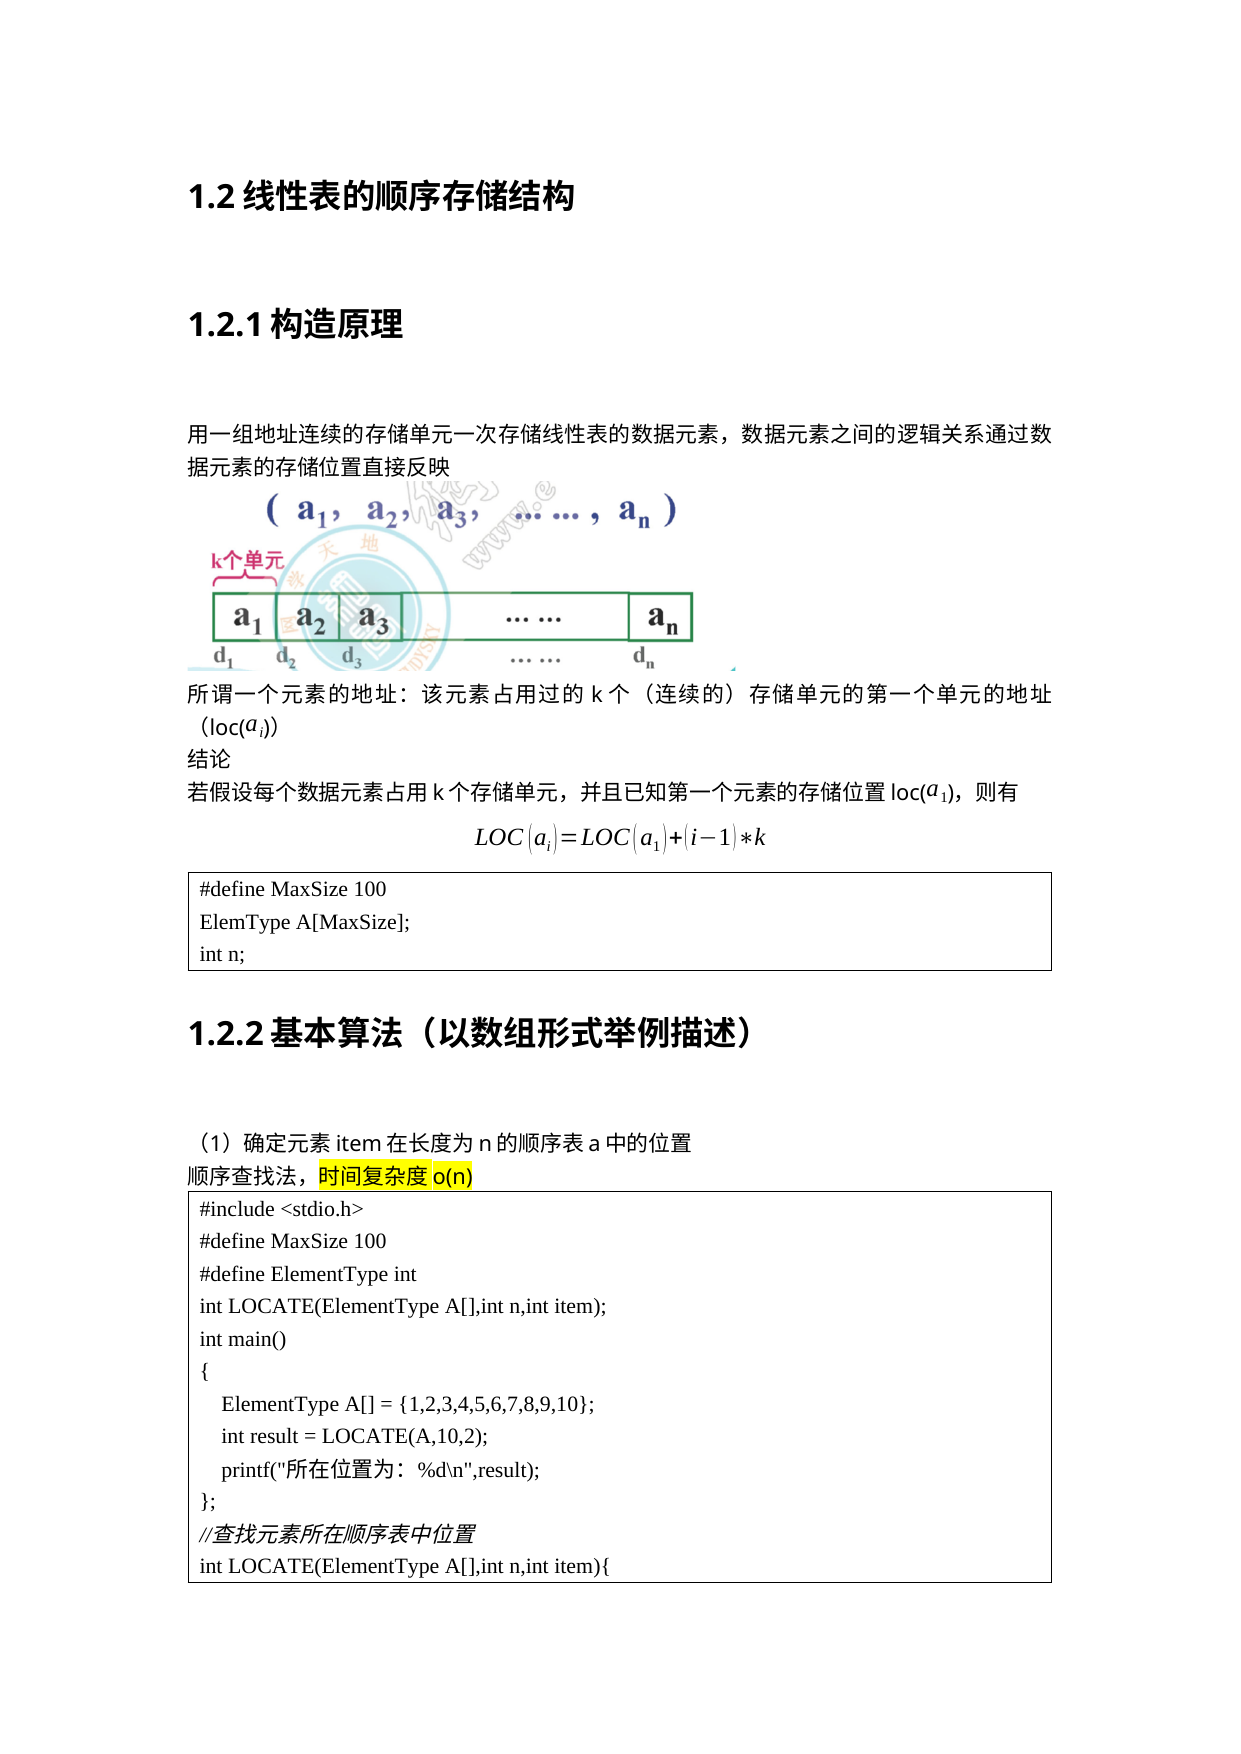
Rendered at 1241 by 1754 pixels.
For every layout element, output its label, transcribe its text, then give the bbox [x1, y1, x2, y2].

text 用一组地址连续的存储单元一次存储线性表的数据元素，数据元素之间的逻辑关系通过数据元素的存储位置直接反映 [187, 417, 1053, 482]
picture [187, 481, 736, 671]
table_header #define MaxSize 100 ElemType A[MaxSize]; int n; [189, 873, 1051, 970]
text 若假设每个数据元素占用k个存储单元，并且已知第一个元素的存储位置loc()，则有 [187, 774, 1053, 807]
text 顺序查找法，时间复杂度o(n) [187, 1158, 1053, 1191]
subtitle 1.2线性表的顺序存储结构 [187, 162, 1053, 227]
subtitle 1.2.1构造原理 [187, 289, 1053, 354]
text （1）确定元素item在长度为n的顺序表a中的位置 [187, 1126, 1053, 1158]
subtitle 1.2.2基本算法（以数组形式举例描述） [187, 998, 1053, 1063]
text 所谓一个元素的地址：该元素占用过的k个（连续的）存储单元的第一个单元的地址（loc()） [187, 677, 1053, 742]
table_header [189, 1192, 1051, 1582]
text 结论 [187, 742, 1053, 774]
